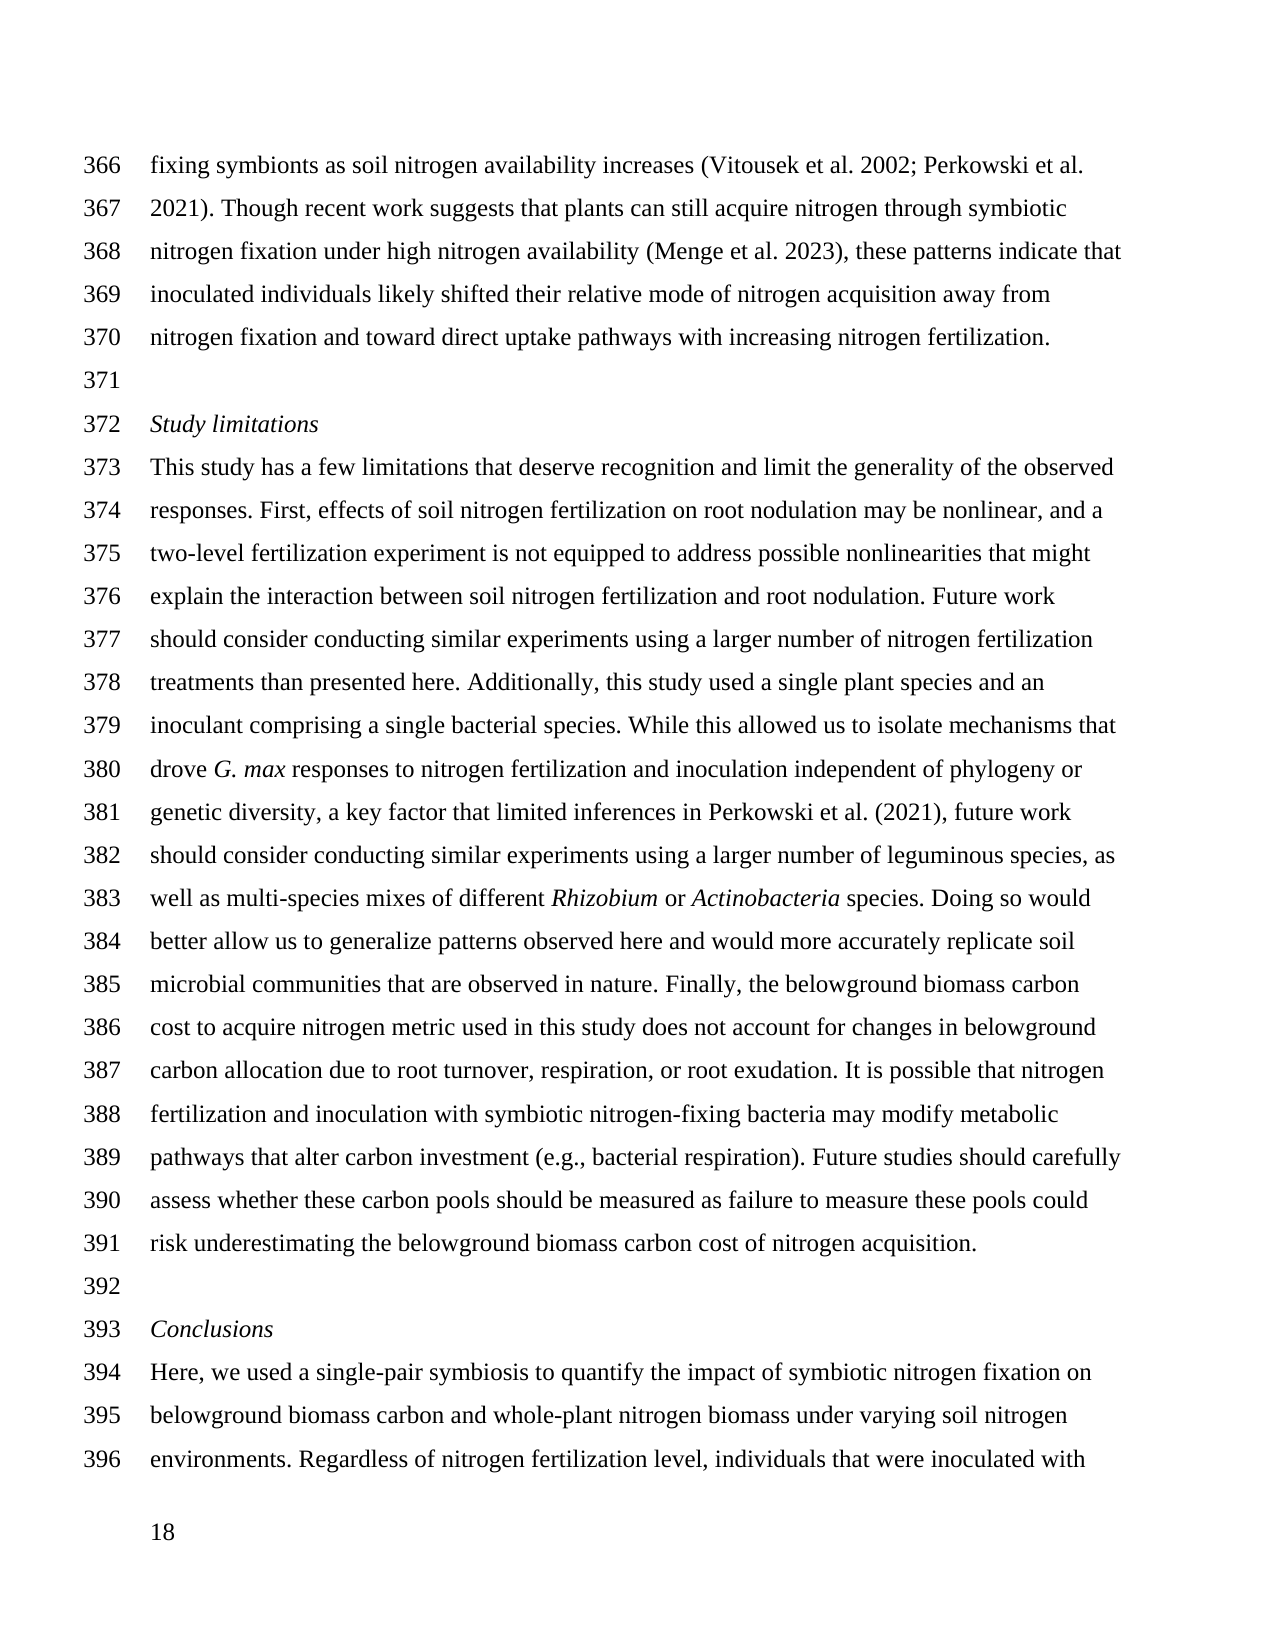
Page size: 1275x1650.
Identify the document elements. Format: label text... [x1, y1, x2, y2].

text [150, 150, 1125, 351]
text Study limitations [150, 409, 1125, 437]
text Conclusions [150, 1314, 1125, 1343]
text This study has a few limitations that deserve recognition and limit the generality of the observed responses. First, effects of soil nitrogen fertilization on root nodulation may be nonlinear, and a two-level fertilization experiment is not equipped to address possible nonlinearities that might explain the interaction between soil nitrogen fertilization and root nodulation. Future work should consider conducting similar experiments using a larger number of nitrogen fertilization treatments than presented here. Additionally, this study used a single plant species and an inoculant comprising a single bacterial species. While this allowed us to isolate mechanisms that drove G. max responses to nitrogen fertilization and inoculation independent of phylogeny or genetic diversity, a key factor that limited inferences in , future work should consider conducting similar experiments using a larger number of leguminous species, as well as multi-species mixes of different Rhizobium or Actinobacteria species. Doing so would better allow us to generalize patterns observed here and would more accurately replicate soil microbial communities that are observed in nature. Finally, the belowground biomass carbon cost to acquire nitrogen metric used in this study does not account for changes in belowground carbon allocation due to root turnover, respiration, or root exudation. It is possible that nitrogen fertilization and inoculation with symbiotic nitrogen-fixing bacteria may modify metabolic pathways that alter carbon investment (e.g., bacterial respiration). Future studies should carefully assess whether these carbon pools should be measured as failure to measure these pools could risk underestimating the belowground biomass carbon cost of nitrogen acquisition. [150, 452, 1125, 1257]
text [150, 1357, 1125, 1472]
